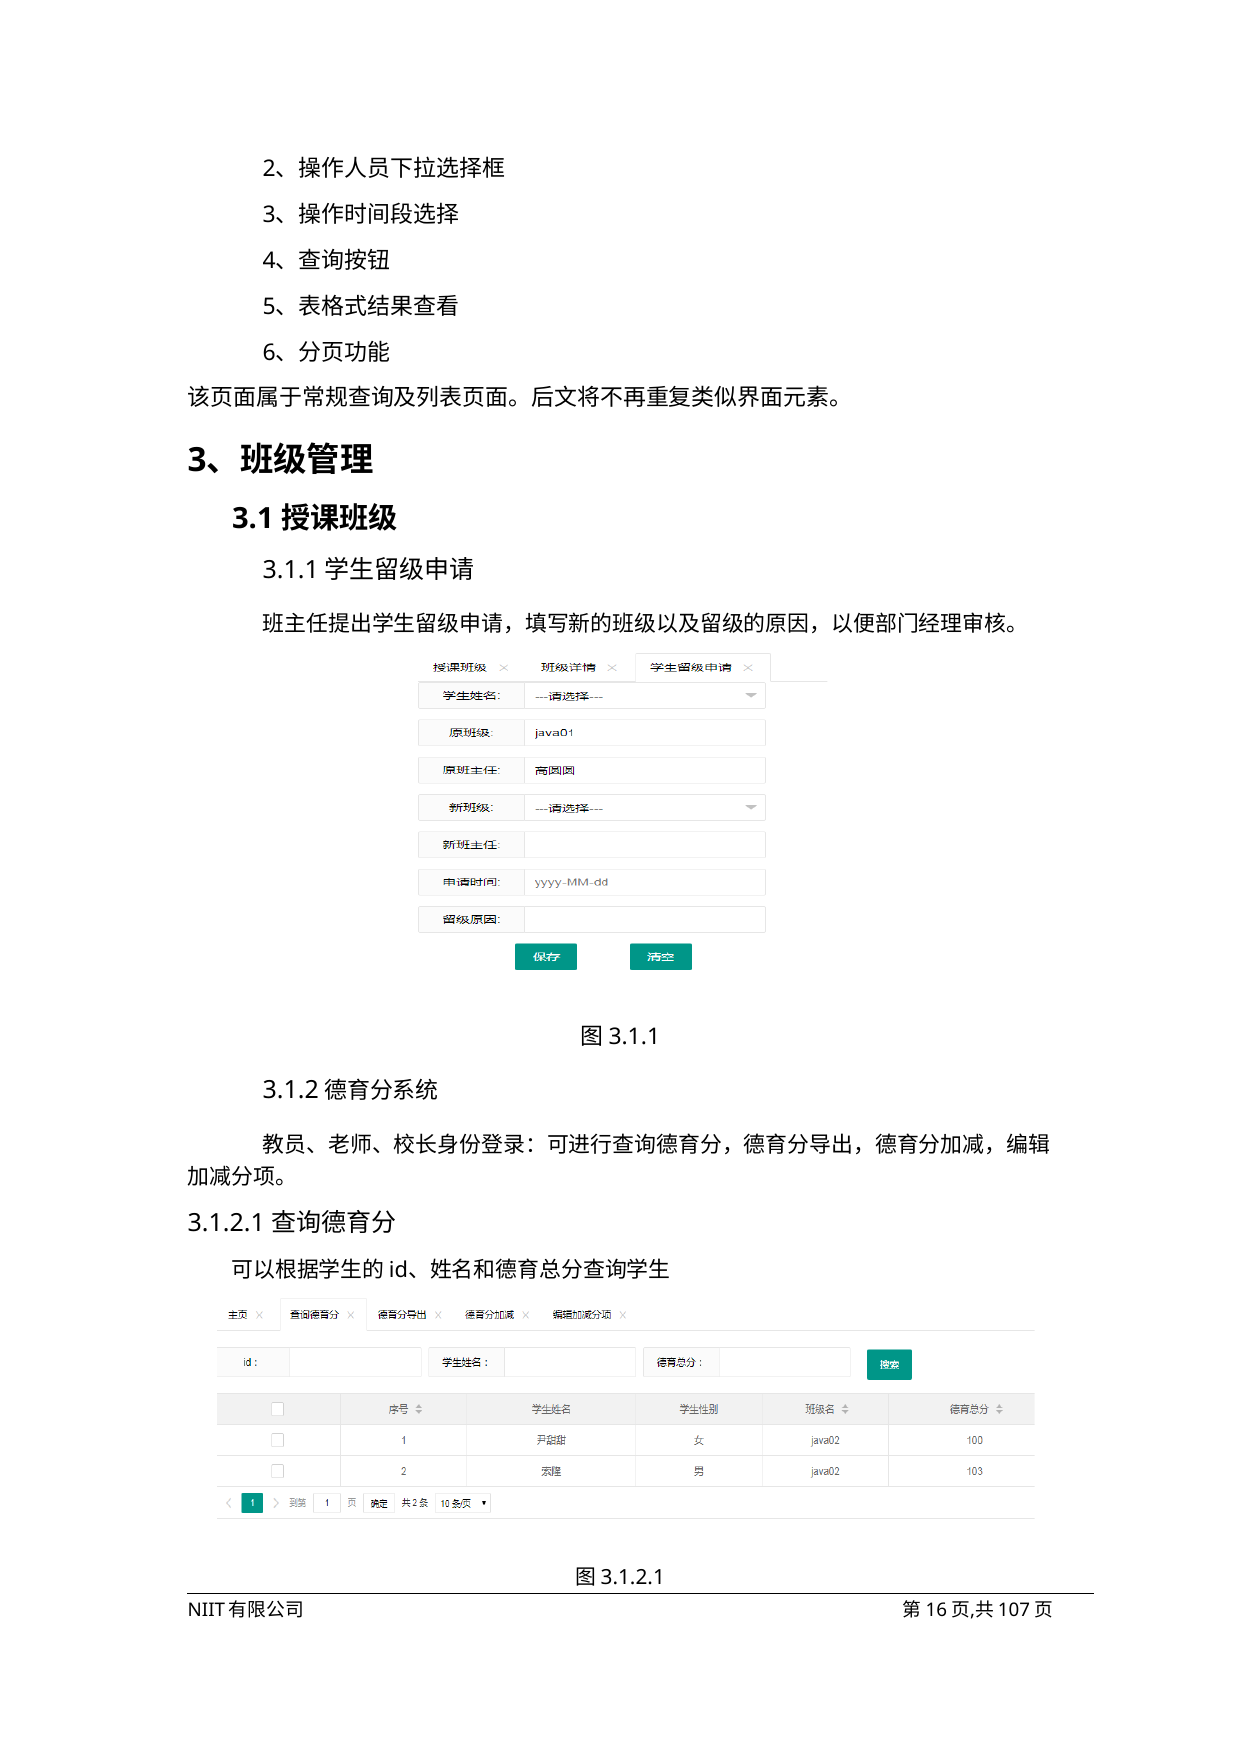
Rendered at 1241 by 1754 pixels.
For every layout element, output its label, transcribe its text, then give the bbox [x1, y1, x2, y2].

text 3、操作时间段选择 [187, 196, 1053, 229]
text 3.1 授课班级 [187, 494, 1053, 537]
picture [412, 650, 828, 998]
text 图 3.1.1 [187, 1018, 1053, 1051]
text 3.1.2.1 查询德育分 [187, 1203, 1053, 1239]
text 教员、老师、校长身份登录：可进行查询德育分，德育分导出，德育分加减，编辑加减分项。 [187, 1127, 1053, 1190]
text 班主任提出学生留级申请，填写新的班级以及留级的原因，以便部门经理审核。 [187, 606, 1053, 638]
text 3.1.2德育分系统 [187, 1072, 1053, 1106]
list 3、班级管理 [187, 433, 1053, 482]
text 该页面属于常规查询及列表页面。后文将不再重复类似界面元素。 [187, 379, 1053, 412]
text 5、表格式结果查看 [187, 287, 1053, 321]
picture [217, 1296, 1035, 1540]
text 3.1.1学生留级申请 [187, 549, 1053, 585]
text 可以根据学生的id、姓名和德育总分查询学生 [187, 1252, 1053, 1283]
text 2、操作人员下拉选择框 [187, 150, 1053, 183]
text 图3.1.2.1 [187, 1561, 1053, 1591]
text 4、查询按钮 [187, 242, 1053, 275]
text 6、分页功能 [187, 333, 1053, 367]
